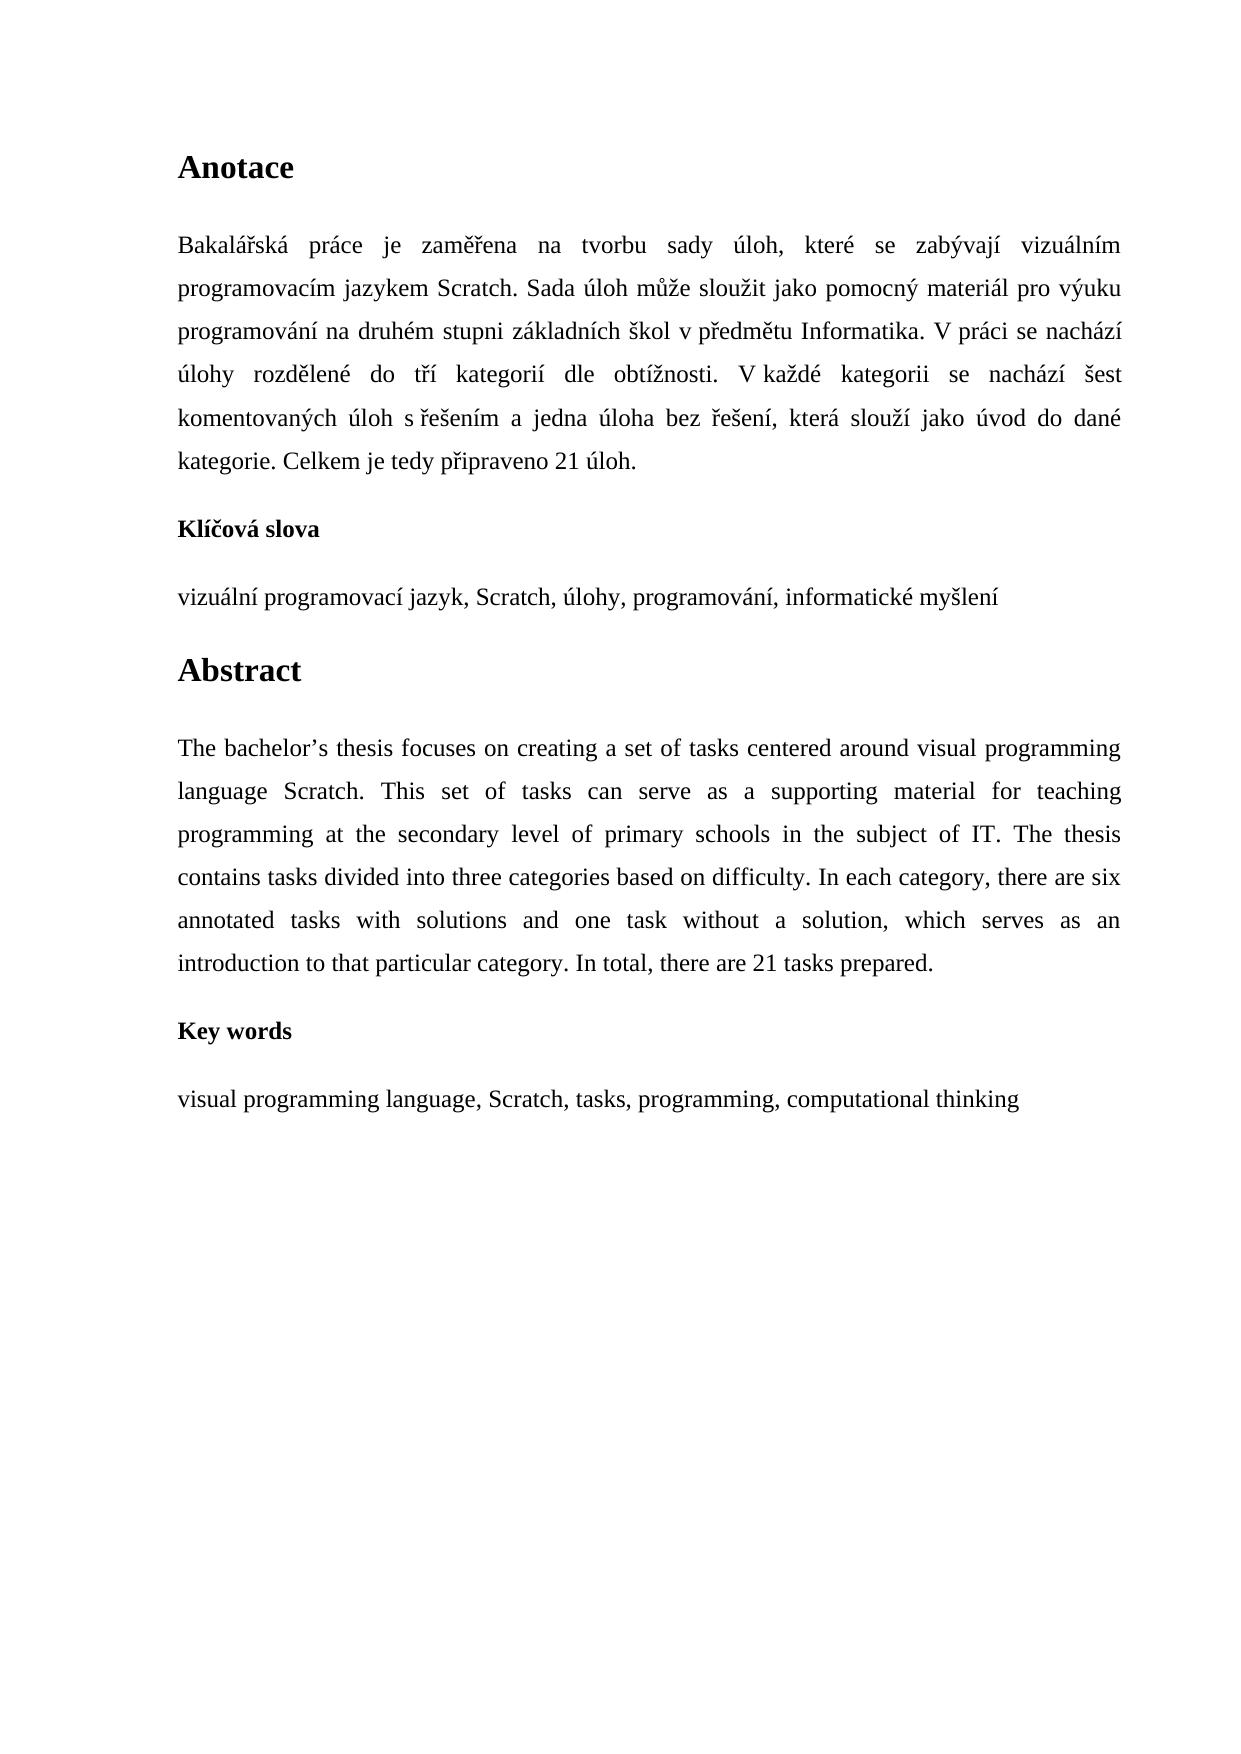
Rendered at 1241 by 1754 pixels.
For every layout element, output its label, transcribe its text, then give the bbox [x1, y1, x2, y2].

text Anotace [177, 148, 1122, 186]
text Abstract [177, 650, 1122, 688]
text Klíčová slova [177, 514, 1122, 543]
text Key words [177, 1016, 1122, 1045]
text visual programming language, Scratch, tasks, programming, computational thinking [177, 1084, 1122, 1113]
text The bachelor’s thesis focuses on creating a set of tasks centered around visual programming language Scratch. This set of tasks can serve as a supporting material for teaching programming at the secondary level of primary schools in the subject of IT. The thesis contains tasks divided into three categories based on difficulty. In each category, there are six annotated tasks with solutions and one task without a solution, which serves as an introduction to that particular category. In total, there are 21 tasks prepared. [177, 733, 1122, 977]
text Bakalářská práce je zaměřena na tvorbu sady úloh, které se zabývají vizuálním programovacím jazykem Scratch. Sada úloh může sloužit jako pomocný materiál pro výuku programování na druhém stupni základních škol v předmětu Informatika. V práci se nachází úlohy rozdělené do tří kategorií dle obtížnosti. V každé kategorii se nachází šest komentovaných úloh s řešením a jedna úloha bez řešení, která slouží jako úvod do dané kategorie. Celkem je tedy připraveno 21 úloh. [177, 230, 1122, 474]
text vizuální programovací jazyk, Scratch, úlohy, programování, informatické myšlení [177, 582, 1122, 611]
